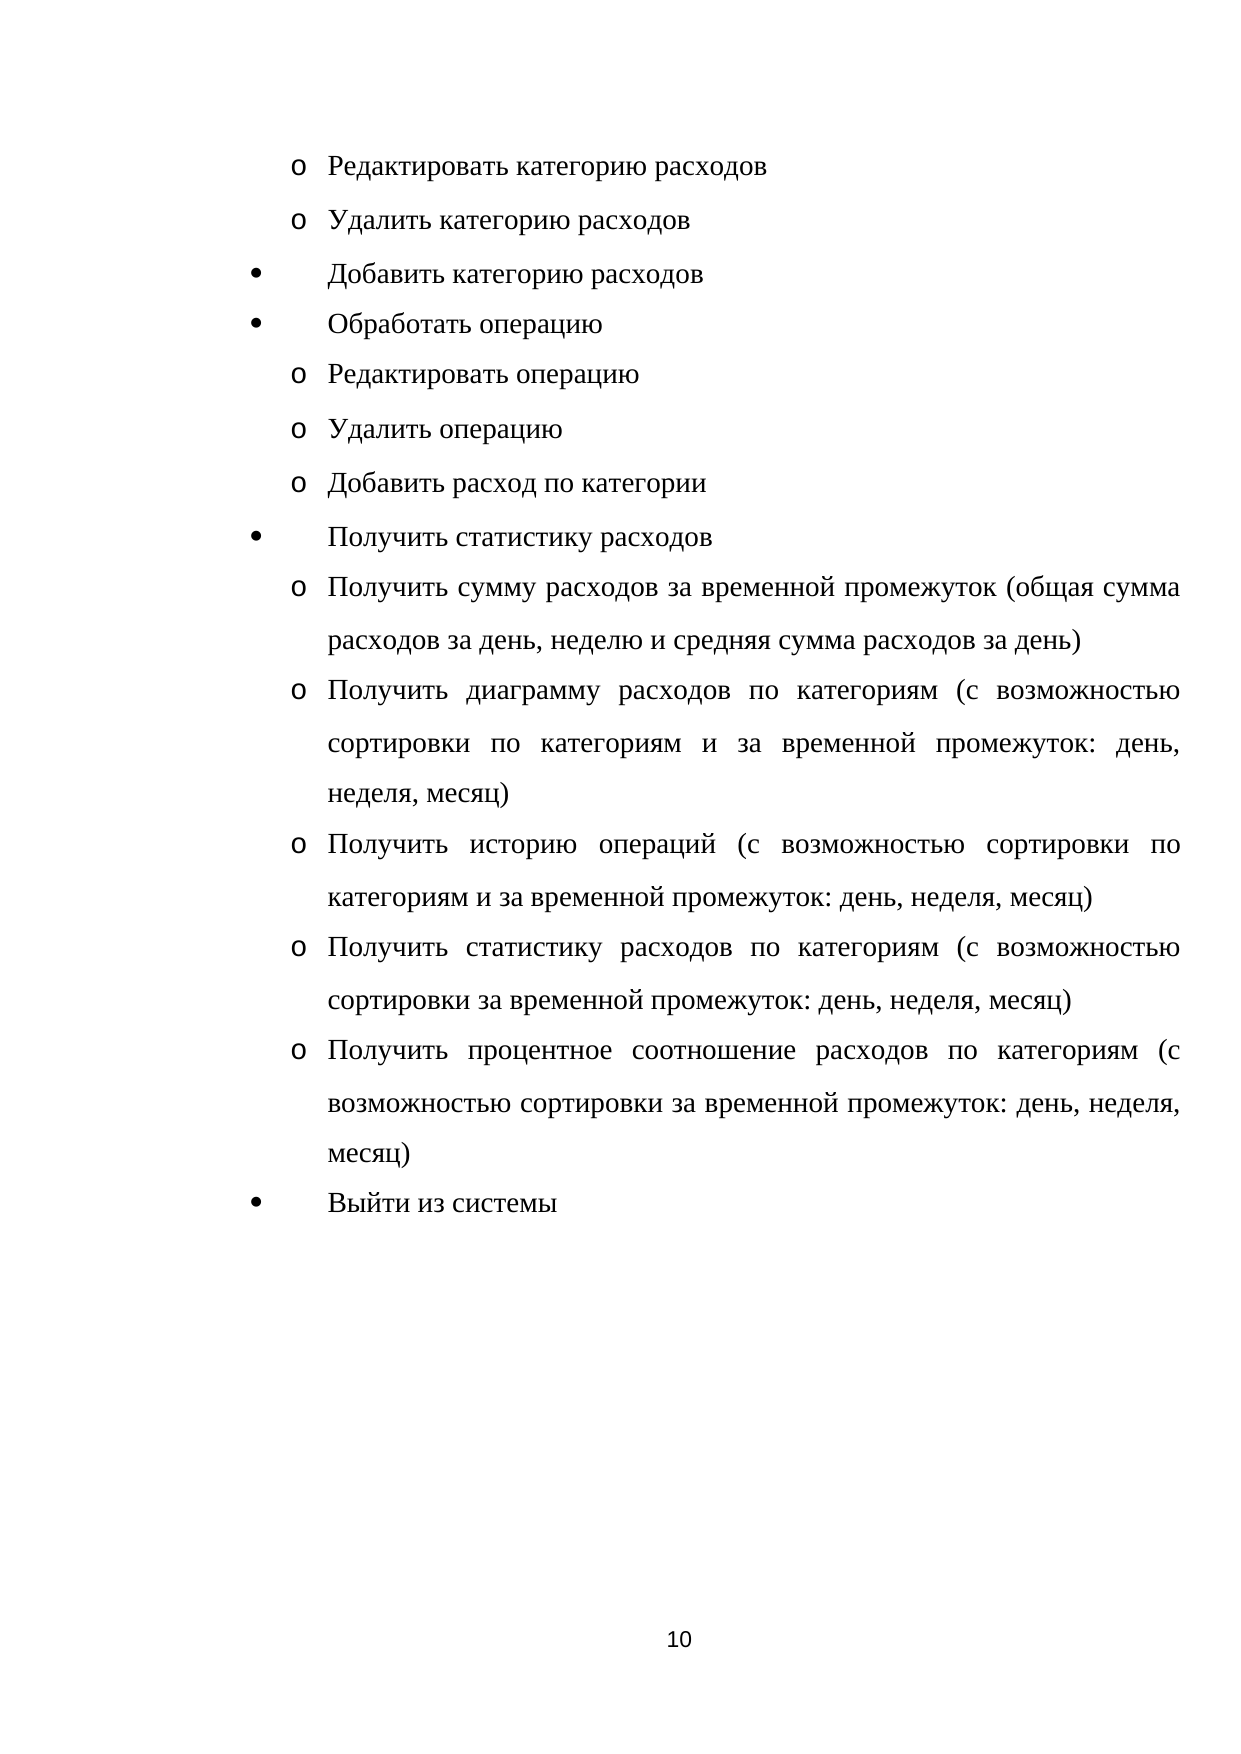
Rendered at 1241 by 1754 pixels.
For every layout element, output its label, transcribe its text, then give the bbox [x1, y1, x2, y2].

list Получить историю операций (с возможностью сортировки по категориям и за временной промежуток: день, неделя, месяц) [290, 826, 1181, 912]
list Удалить операцию [290, 411, 1181, 447]
list Добавить расход по категории [290, 465, 1181, 501]
list Получить статистику расходов [177, 519, 1181, 552]
list Получить процентное соотношение расходов по категориям (с возможностью сортировки за временной промежуток: день, неделя, месяц) [290, 1032, 1181, 1169]
list Получить диаграмму расходов по категориям (с возможностью сортировки по категориям и за временной промежуток: день, неделя, месяц) [290, 672, 1181, 809]
list Добавить категорию расходов [177, 256, 1181, 289]
list Обработать операцию [177, 306, 1181, 340]
list Получить статистику расходов по категориям (с возможностью сортировки за временной промежуток: день, неделя, месяц) [290, 929, 1181, 1015]
list Редактировать операцию [290, 357, 1181, 393]
list Удалить категорию расходов [290, 202, 1181, 238]
list Получить сумму расходов за временной промежуток (общая сумма расходов за день, неделю и средняя сумма расходов за день) [290, 569, 1181, 656]
list Выйти из системы [177, 1186, 1181, 1219]
list Редактировать категорию расходов [290, 148, 1181, 184]
